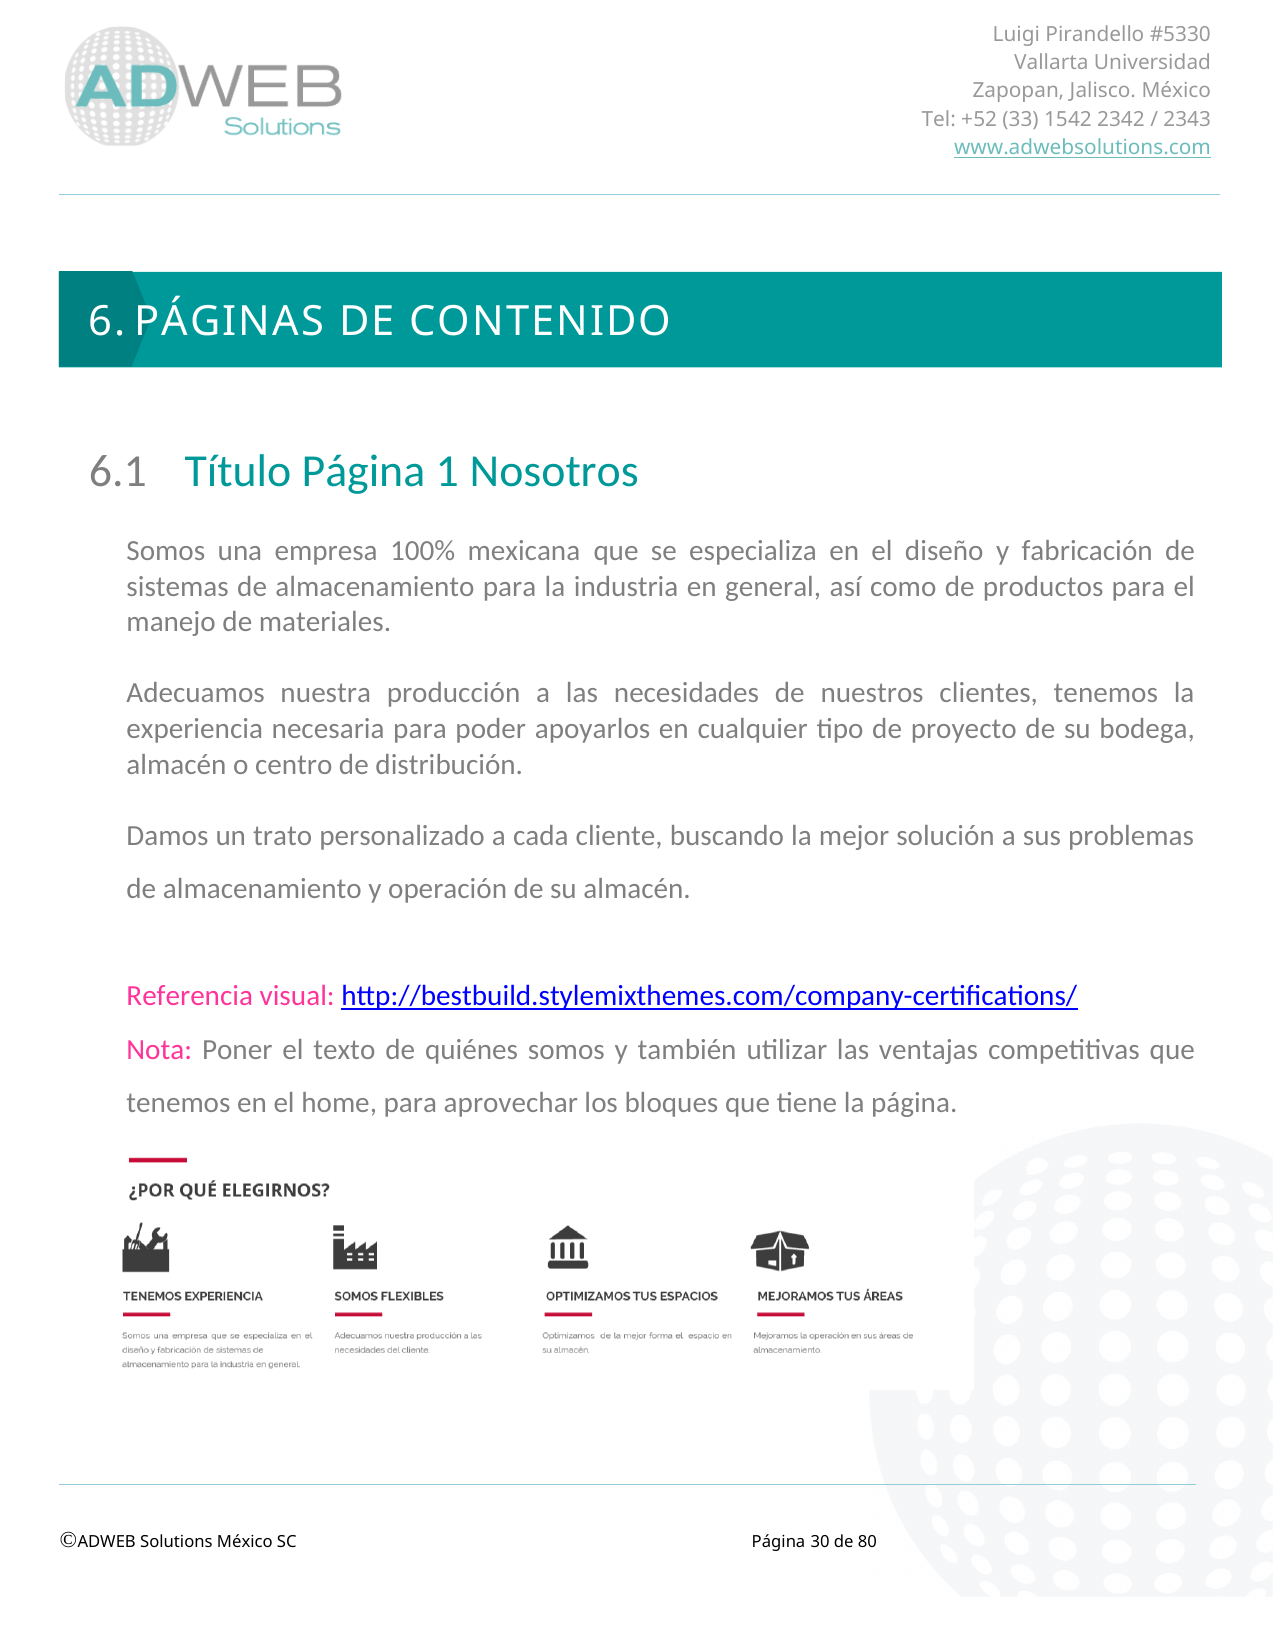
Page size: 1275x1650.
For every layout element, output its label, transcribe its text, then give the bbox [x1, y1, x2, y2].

text Damos un trato personalizado a cada cliente, buscando la mejor solución a sus problemas de almacenamiento y operación de su almacén. [126, 817, 1196, 906]
list Adecuamos nuestra producción a las necesidades de nuestros clientes, tenemos la experiencia necesaria para poder apoyarlos en cualquier tipo de proyecto de su bodega, almacén o centro de distribución. [89, 674, 1196, 781]
picture [64, 26, 348, 145]
subtitle Título Página 1 Nosotros [89, 442, 1196, 498]
text Nota: Poner el texto de quiénes somos y también utilizar las ventajas competitivas que tenemos en el home, para aprovechar los bloques que tiene la página. [126, 1031, 1196, 1120]
text Referencia visual: http://bestbuild.stylemixthemes.com/company-certifications/ [126, 977, 1196, 1013]
picture [94, 1123, 1273, 1597]
list Somos una empresa 100% mexicana que se especializa en el diseño y fabricación de sistemas de almacenamiento para la industria en general, así como de productos para el manejo de materiales. [89, 532, 1196, 639]
list PÁGINAS DE CONTENIDO [89, 291, 1196, 348]
